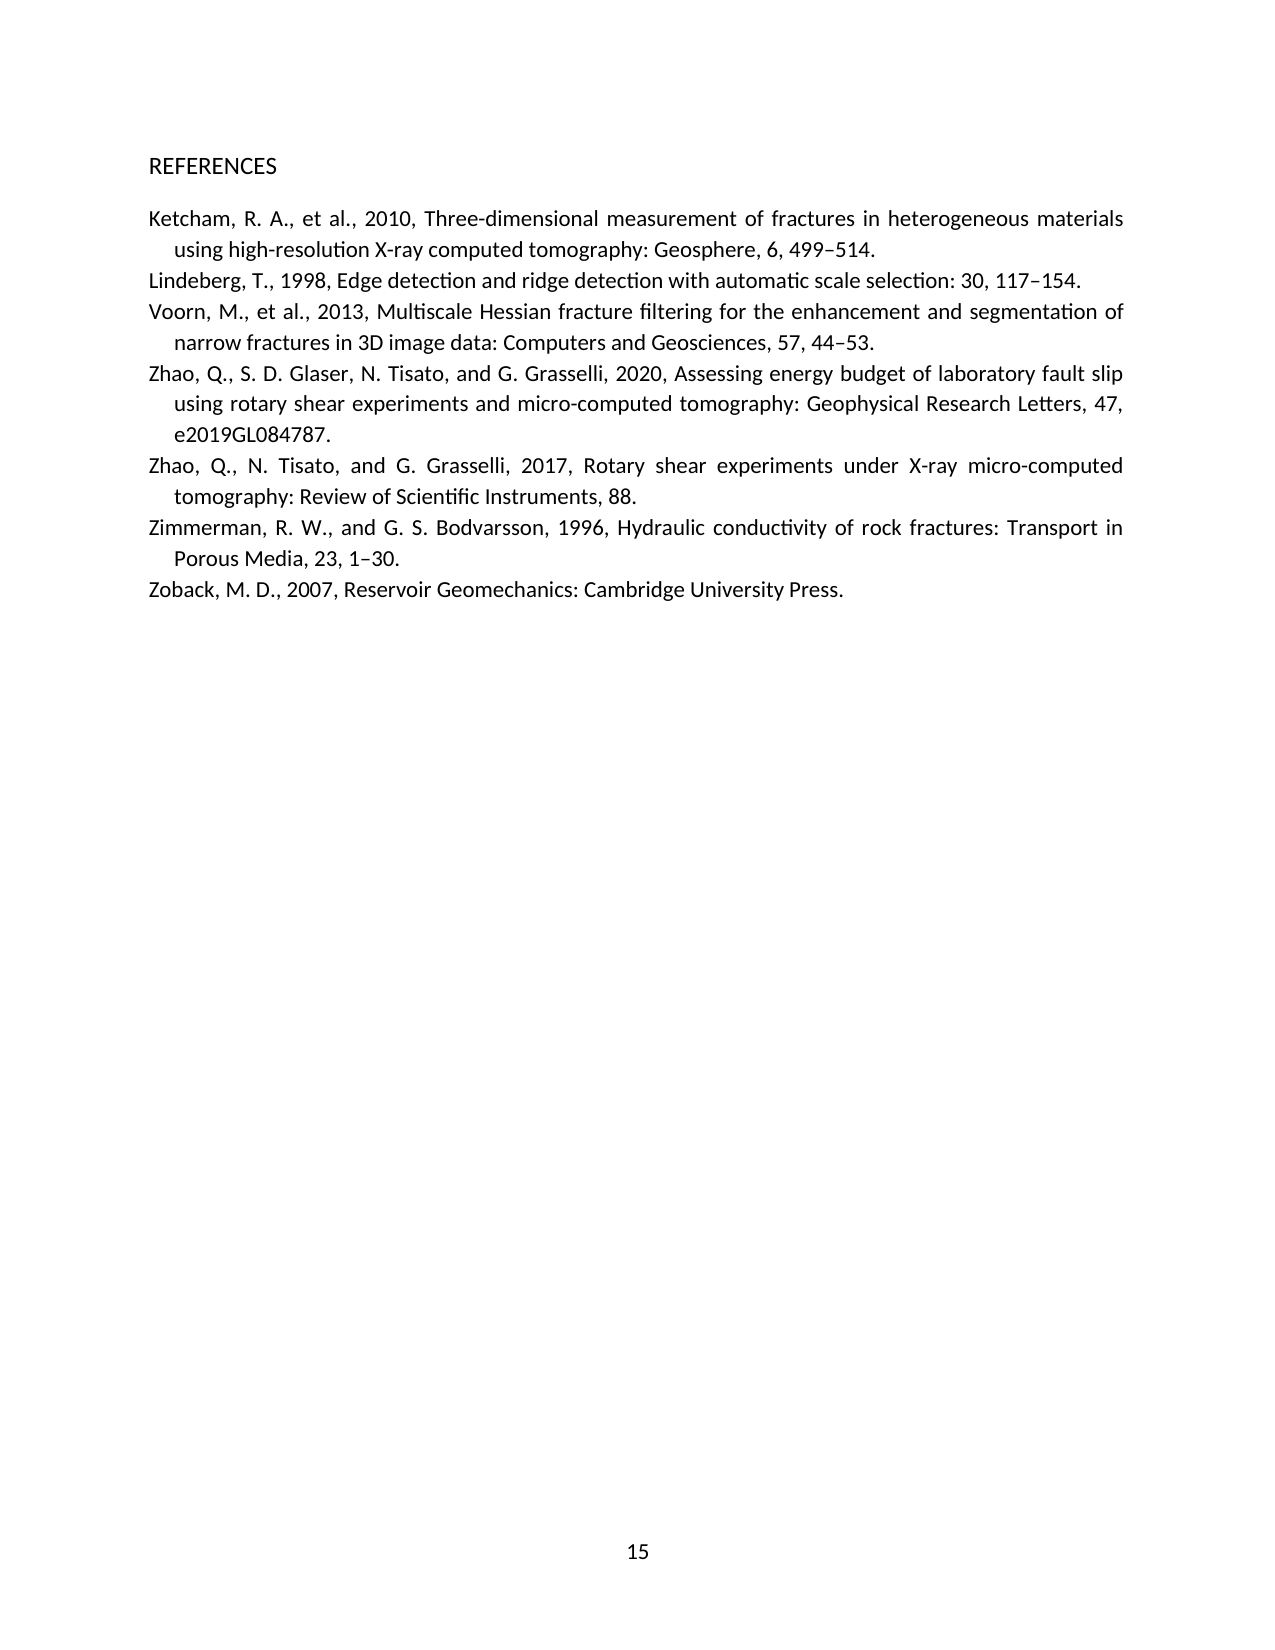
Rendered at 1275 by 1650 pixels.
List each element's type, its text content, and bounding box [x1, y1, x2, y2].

text Ketcham, R. A., et al., 2010, Three-dimensional measurement of fractures in heterogeneous materials using high-resolution X-ray computed tomography: Geosphere, 6, 499–514. [148, 204, 1125, 263]
text Zoback, M. D., 2007, Reservoir Geomechanics: Cambridge University Press. [148, 575, 1125, 603]
text Zimmerman, R. W., and G. S. Bodvarsson, 1996, Hydraulic conductivity of rock fractures: Transport in Porous Media, 23, 1–30. [148, 513, 1125, 572]
text Lindeberg, T., 1998, Edge detection and ridge detection with automatic scale selection: 30, 117–154. [148, 266, 1125, 294]
text Zhao, Q., N. Tisato, and G. Grasselli, 2017, Rotary shear experiments under X-ray micro-computed tomography: Review of Scientific Instruments, 88. [148, 451, 1125, 510]
text Zhao, Q., S. D. Glaser, N. Tisato, and G. Grasselli, 2020, Assessing energy budget of laboratory fault slip using rotary shear experiments and micro-computed tomography: Geophysical Research Letters, 47, e2019GL084787. [148, 359, 1125, 448]
text REFERENCES [148, 150, 1125, 181]
text Voorn, M., et al., 2013, Multiscale Hessian fracture filtering for the enhancement and segmentation of narrow fractures in 3D image data: Computers and Geosciences, 57, 44–53. [148, 297, 1125, 356]
